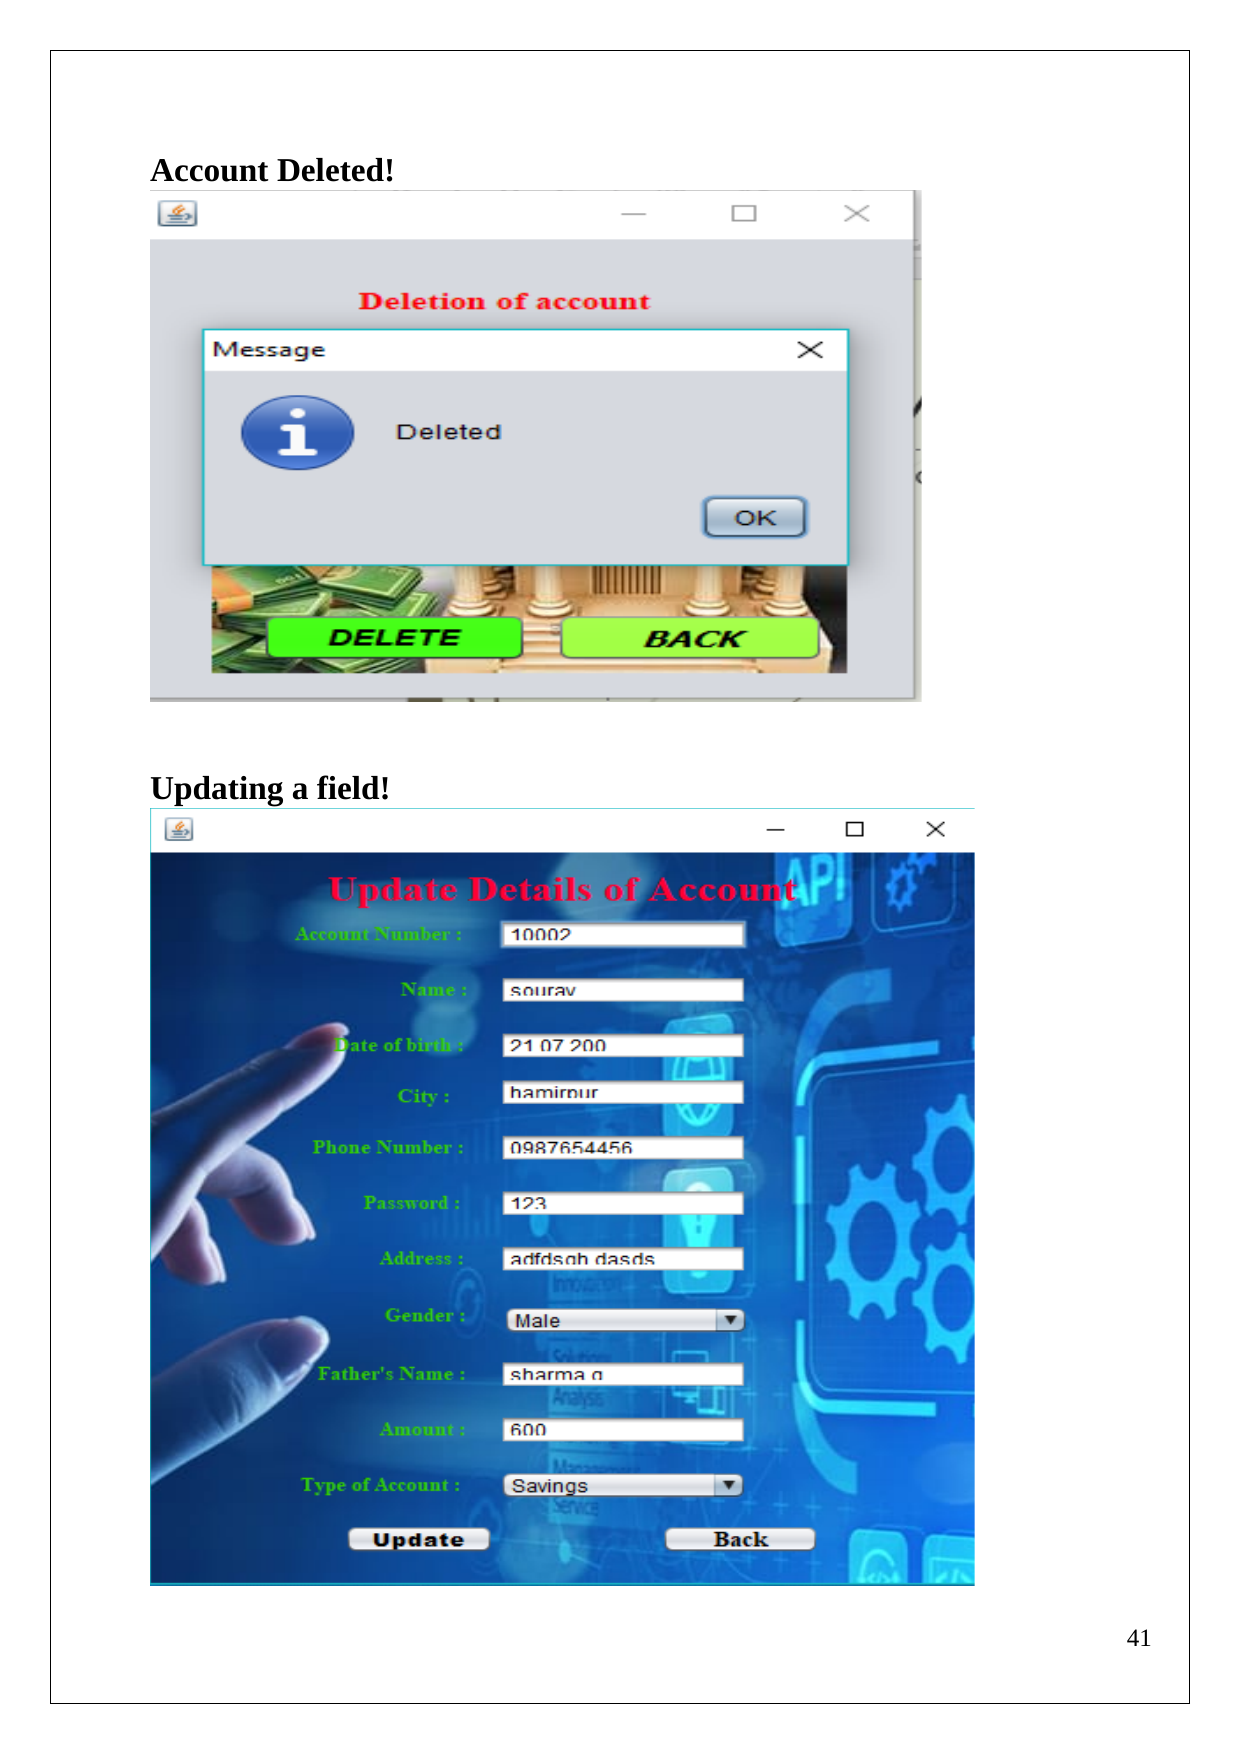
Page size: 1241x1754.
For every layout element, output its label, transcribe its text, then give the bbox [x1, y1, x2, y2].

picture [150, 190, 922, 702]
picture [150, 808, 975, 1586]
